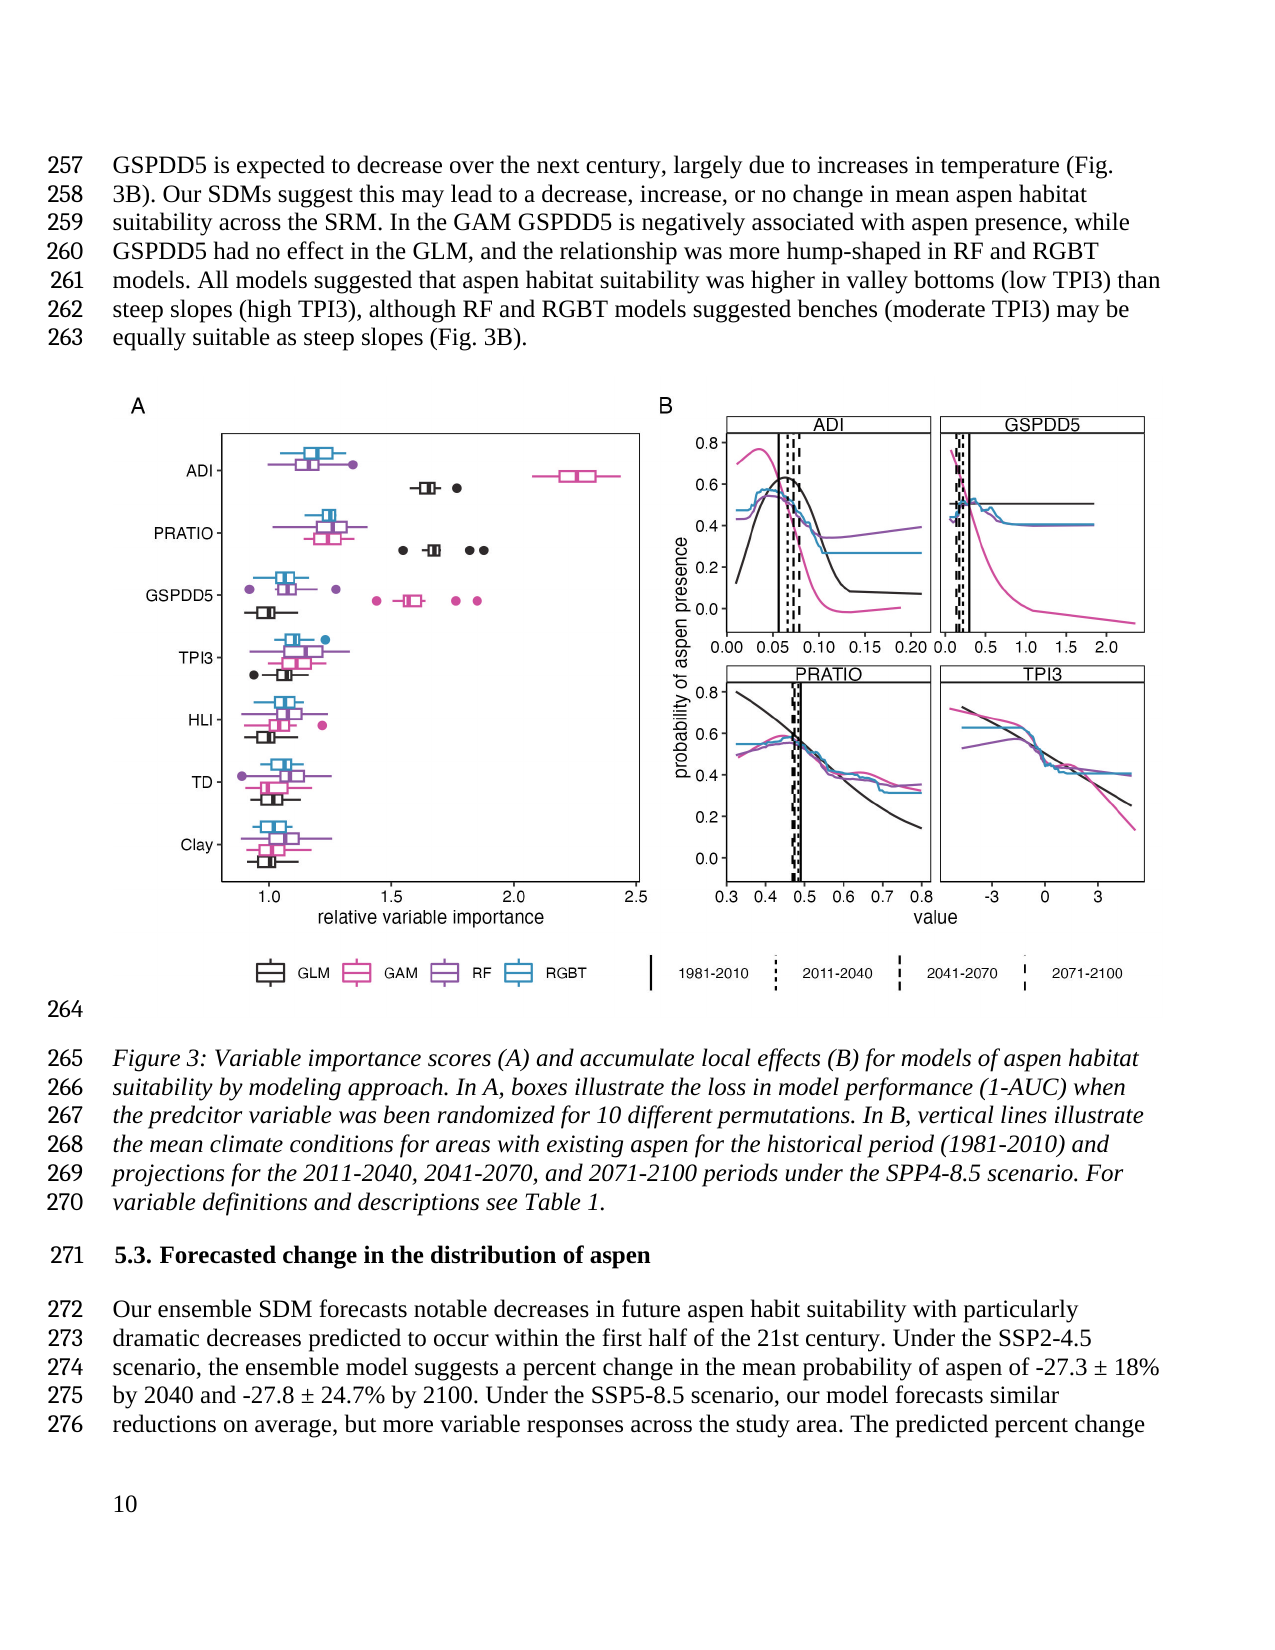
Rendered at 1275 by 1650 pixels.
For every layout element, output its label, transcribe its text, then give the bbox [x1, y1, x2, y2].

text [112, 1294, 1162, 1438]
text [112, 150, 1162, 351]
subtitle Forecasted change in the distribution of aspen [114, 1240, 1162, 1269]
text Figure 3: Variable importance scores (A) and accumulate local effects (B) for models of aspen habitat suitability by modeling approach. In A, boxes illustrate the loss in model performance (1-AUC) when the predcitor variable was been randomized for 10 different permutations. In B, vertical lines illustrate the mean climate conditions for areas with existing aspen for the historical period (1981-2010) and projections for the 2011-2040, 2041-2070, and 2071-2100 periods under the SPP4-8.5 scenario. For variable definitions and descriptions see Table 1. [112, 1043, 1162, 1215]
picture [112, 376, 1163, 1018]
